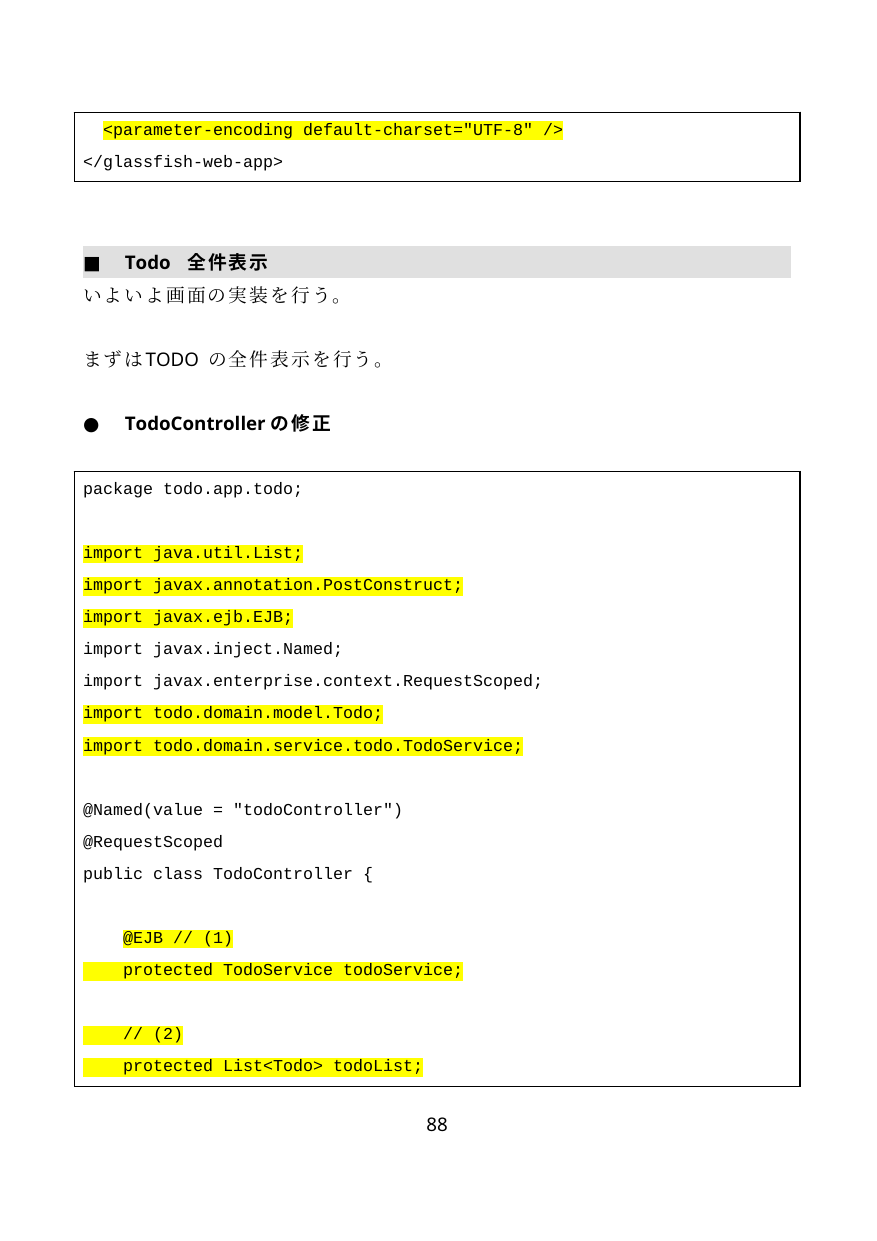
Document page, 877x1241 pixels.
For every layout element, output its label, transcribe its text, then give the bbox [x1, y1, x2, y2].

text @EJB // (1) [83, 923, 791, 955]
text まずはTODOの全件表示を行う。 [83, 342, 791, 374]
text いよいよ画面の実装を行う。 [83, 278, 791, 310]
text import todo.domain.model.Todo; [83, 698, 791, 731]
text import javax.annotation.PostConstruct; [83, 570, 791, 602]
text <parameter-encoding default-charset="UTF-8" /> [75, 113, 799, 144]
text protected List<Todo> todoList; [75, 1048, 799, 1086]
text import java.util.List; [83, 538, 791, 570]
text import javax.enterprise.context.RequestScoped; [83, 666, 791, 698]
text import todo.domain.service.todo.TodoService; [83, 731, 791, 763]
subtitle Todo全件表示 [83, 246, 791, 278]
text package todo.app.todo; [75, 472, 799, 506]
subtitle TodoControllerの修正 [83, 407, 791, 439]
text protected TodoService todoService; [83, 955, 791, 987]
text </glassfish-web-app> [75, 144, 799, 181]
text import javax.inject.Named; [83, 634, 791, 666]
text // (2) [83, 1019, 791, 1048]
text public class TodoController { [83, 859, 791, 891]
text import javax.ejb.EJB; [83, 602, 791, 634]
text @Named(value = "todoController") [83, 795, 791, 827]
text @RequestScoped [83, 827, 791, 859]
